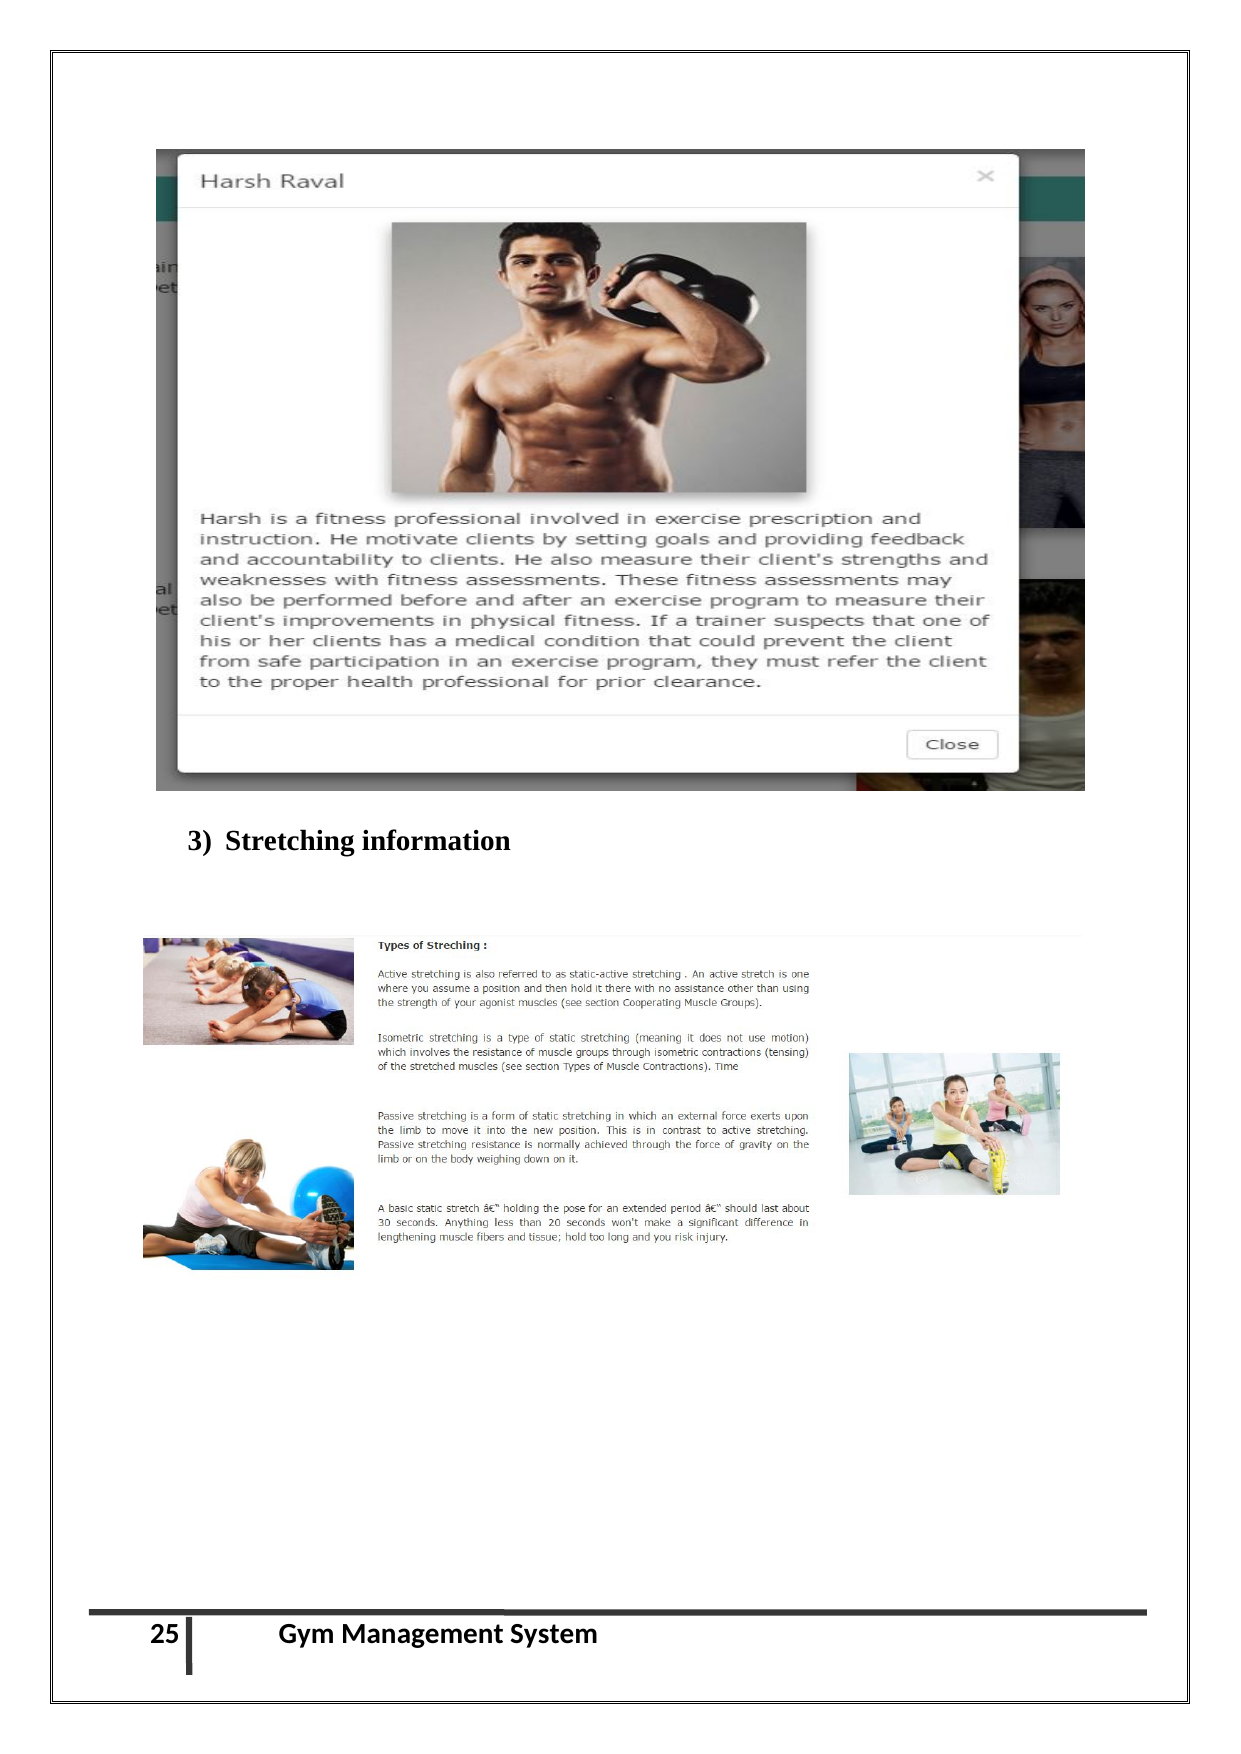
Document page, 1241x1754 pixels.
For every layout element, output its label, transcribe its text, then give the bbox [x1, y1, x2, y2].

picture [143, 935, 1082, 1291]
picture [156, 149, 1085, 791]
